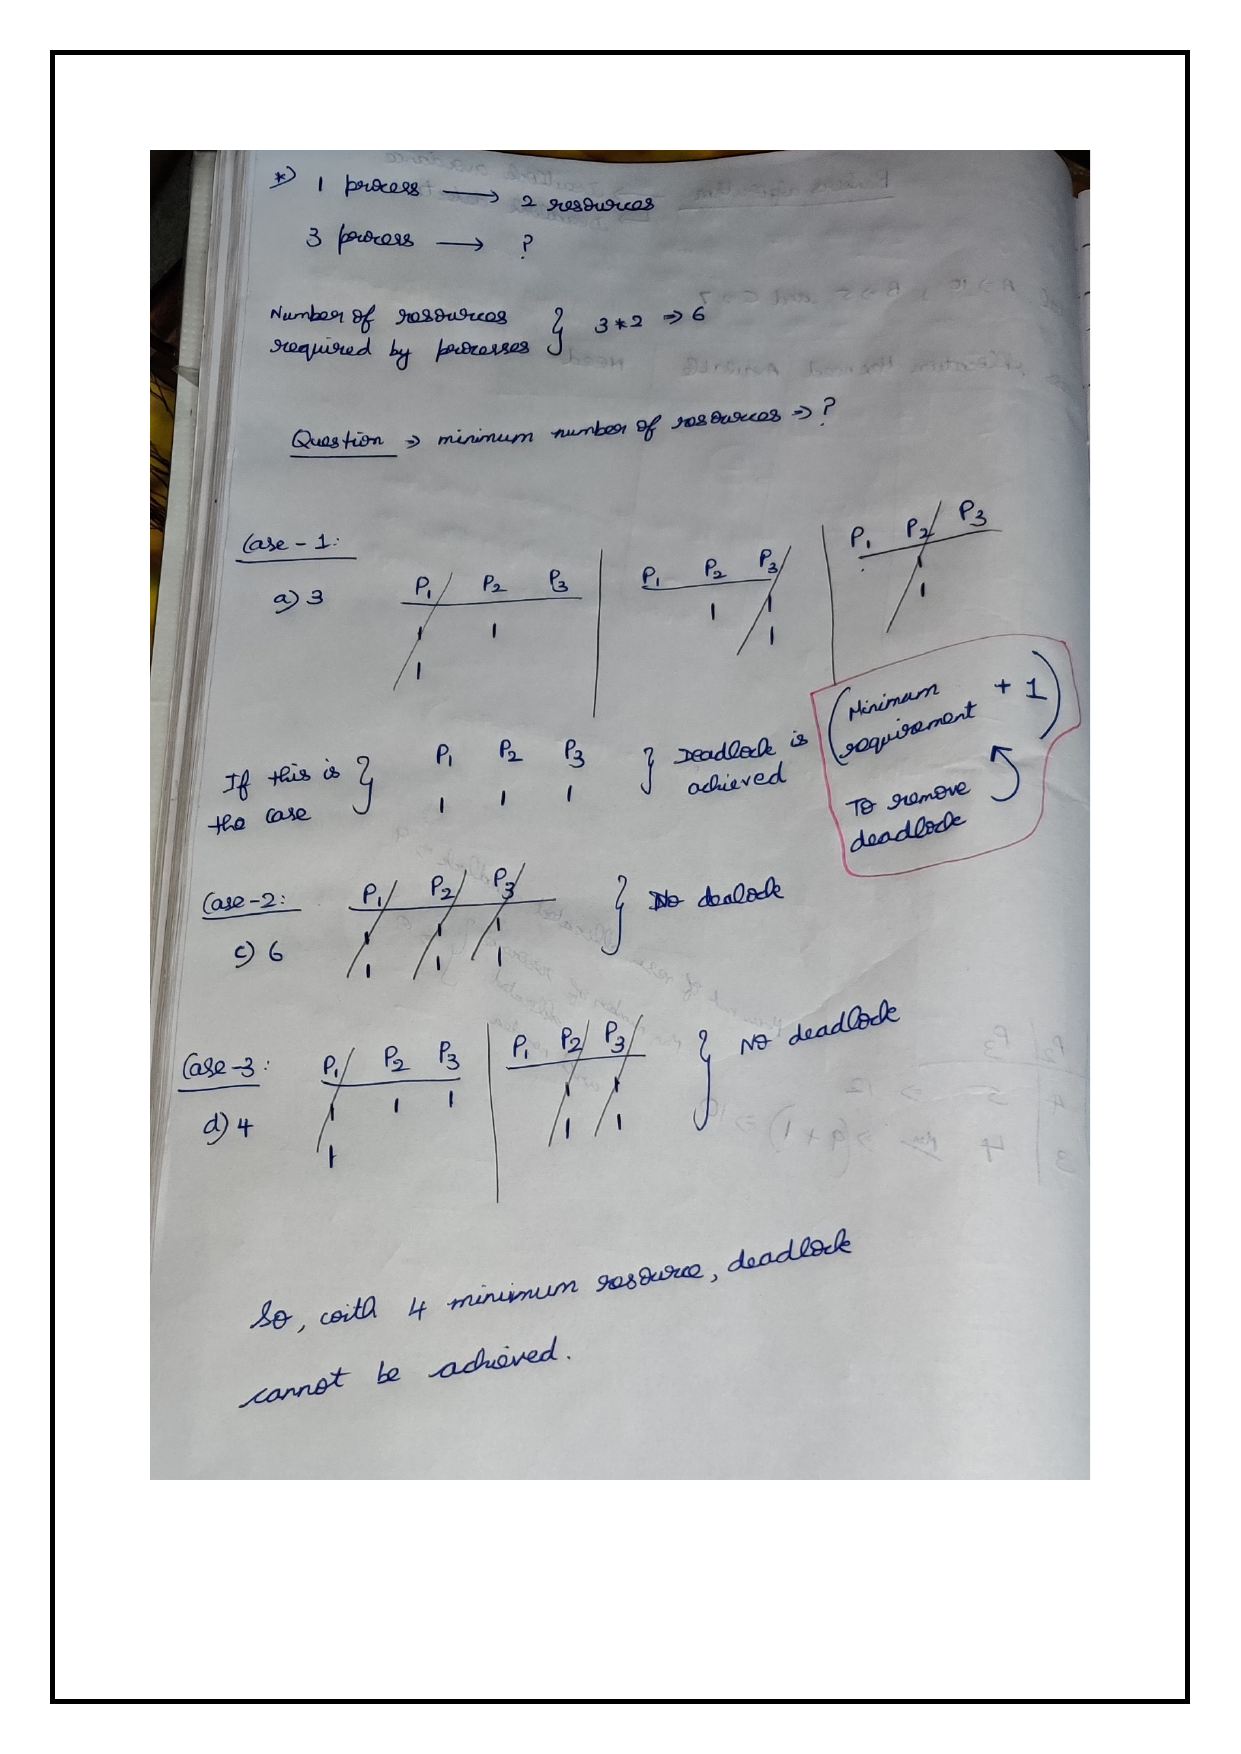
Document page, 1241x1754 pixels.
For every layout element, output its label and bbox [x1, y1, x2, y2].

picture [150, 150, 1091, 1480]
